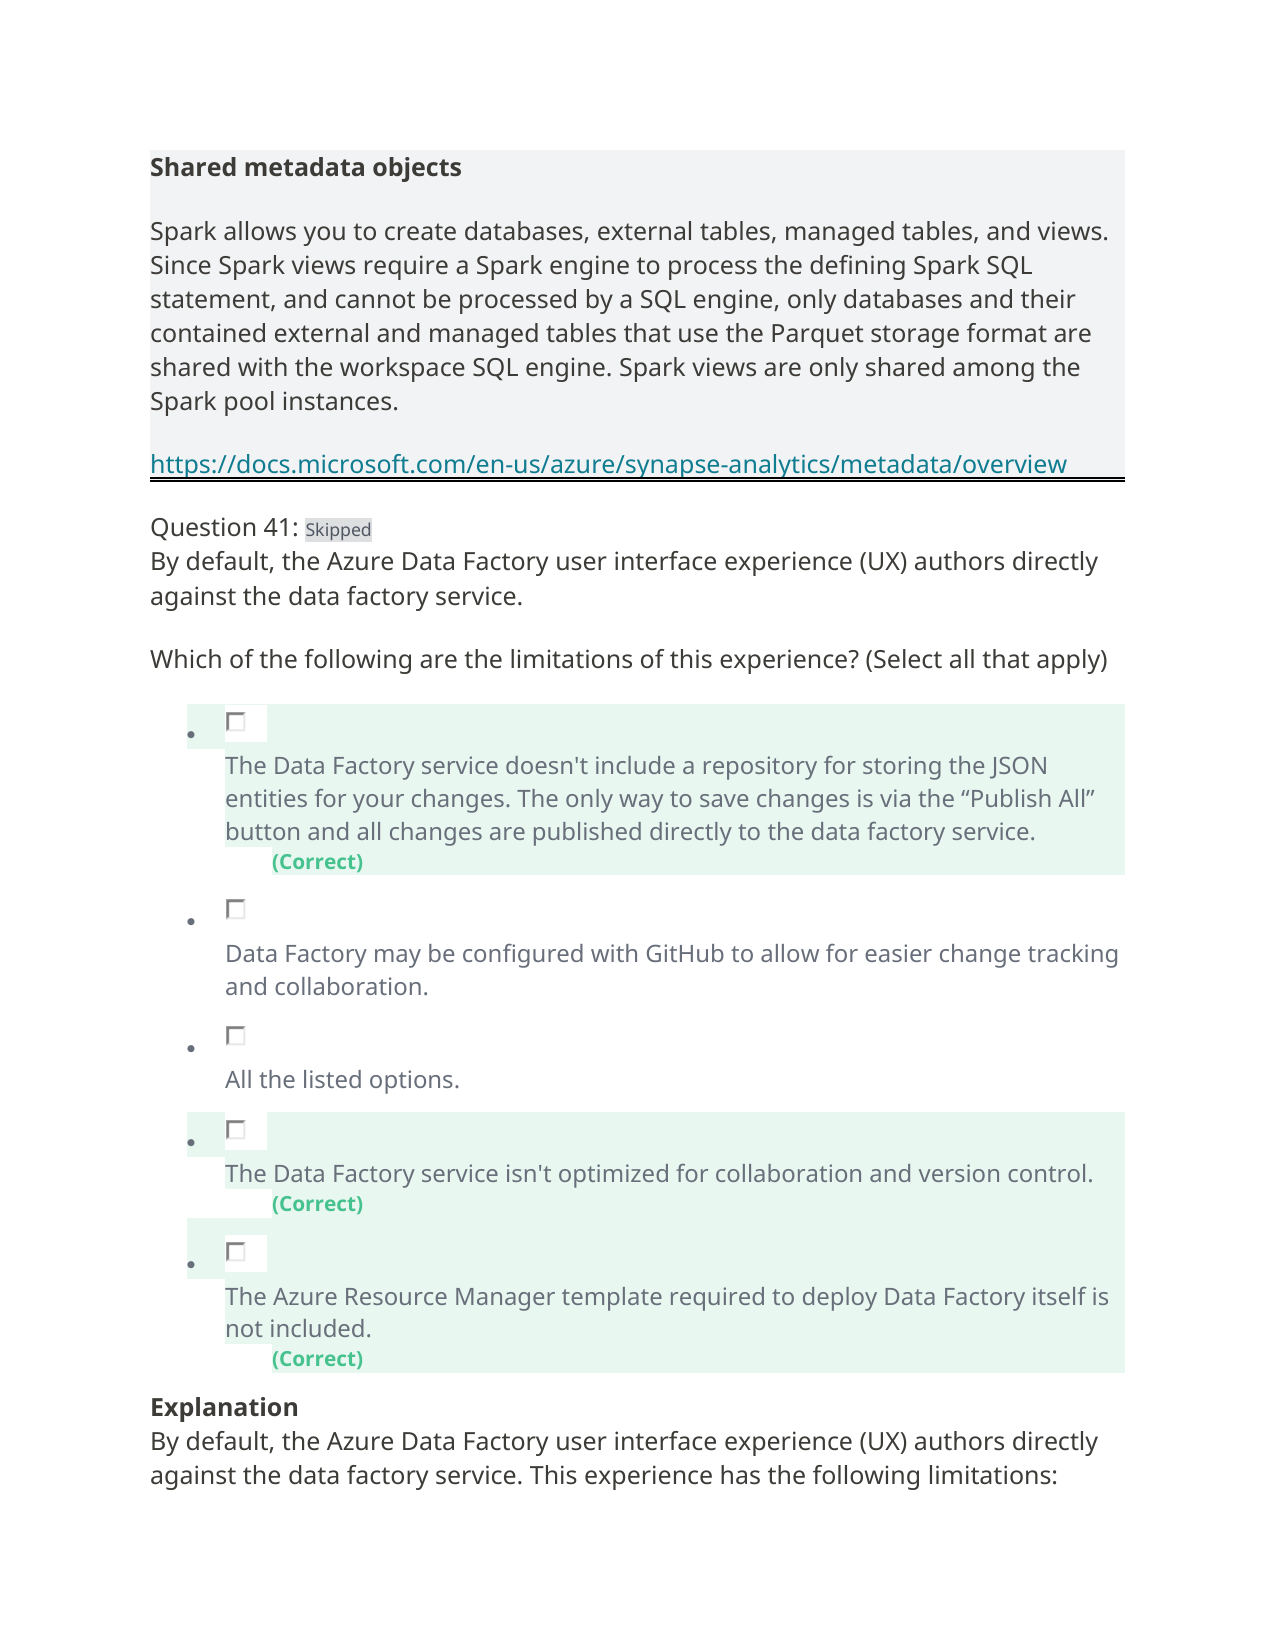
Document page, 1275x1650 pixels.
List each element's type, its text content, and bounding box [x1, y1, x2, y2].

text Which of the following are the limitations of this experience? (Select all that apply) [150, 641, 1125, 675]
list ​ [187, 892, 1125, 937]
text Spark allows you to create databases, external tables, managed tables, and views. Since Spark views require a Spark engine to process the defining Spark SQL statement, and cannot be processed by a SQL engine, only databases and their contained external and managed tables that use the Parquet storage format are shared with the workspace SQL engine. Spark views are only shared among the Spark pool instances. [150, 213, 1125, 418]
text https://docs.microsoft.com/en-us/azure/synapse-analytics/metadata/overview [150, 447, 1125, 477]
text The Data Factory service doesn't include a repository for storing the JSON entities for your changes. The only way to save changes is via the “Publish All” button and all changes are published directly to the data factory service. [225, 749, 1125, 847]
text The Azure Resource Manager template required to deploy Data Factory itself is not included. [225, 1279, 1125, 1344]
text By default, the Azure Data Factory user interface experience (UX) authors directly against the data factory service. This experience has the following limitations: [150, 1424, 1125, 1492]
text The Data Factory service isn't optimized for collaboration and version control. [225, 1157, 1125, 1189]
text Explanation [150, 1389, 1125, 1424]
text (Correct) [272, 847, 1125, 875]
text (Correct) [272, 1189, 1125, 1218]
text (Correct) [272, 1344, 1125, 1373]
text Data Factory may be configured with GitHub to allow for easier change tracking and collaboration. [225, 937, 1125, 1002]
text All the listed options. [225, 1063, 1125, 1096]
list ​ [187, 1112, 1125, 1157]
list ​ [187, 1235, 1125, 1279]
text Question 41: Skipped [150, 510, 1125, 544]
text By default, the Azure Data Factory user interface experience (UX) authors directly against the data factory service. [150, 544, 1125, 612]
text Shared metadata objects [150, 150, 1125, 184]
list ​ [187, 1018, 1125, 1063]
list ​ [187, 704, 1125, 749]
